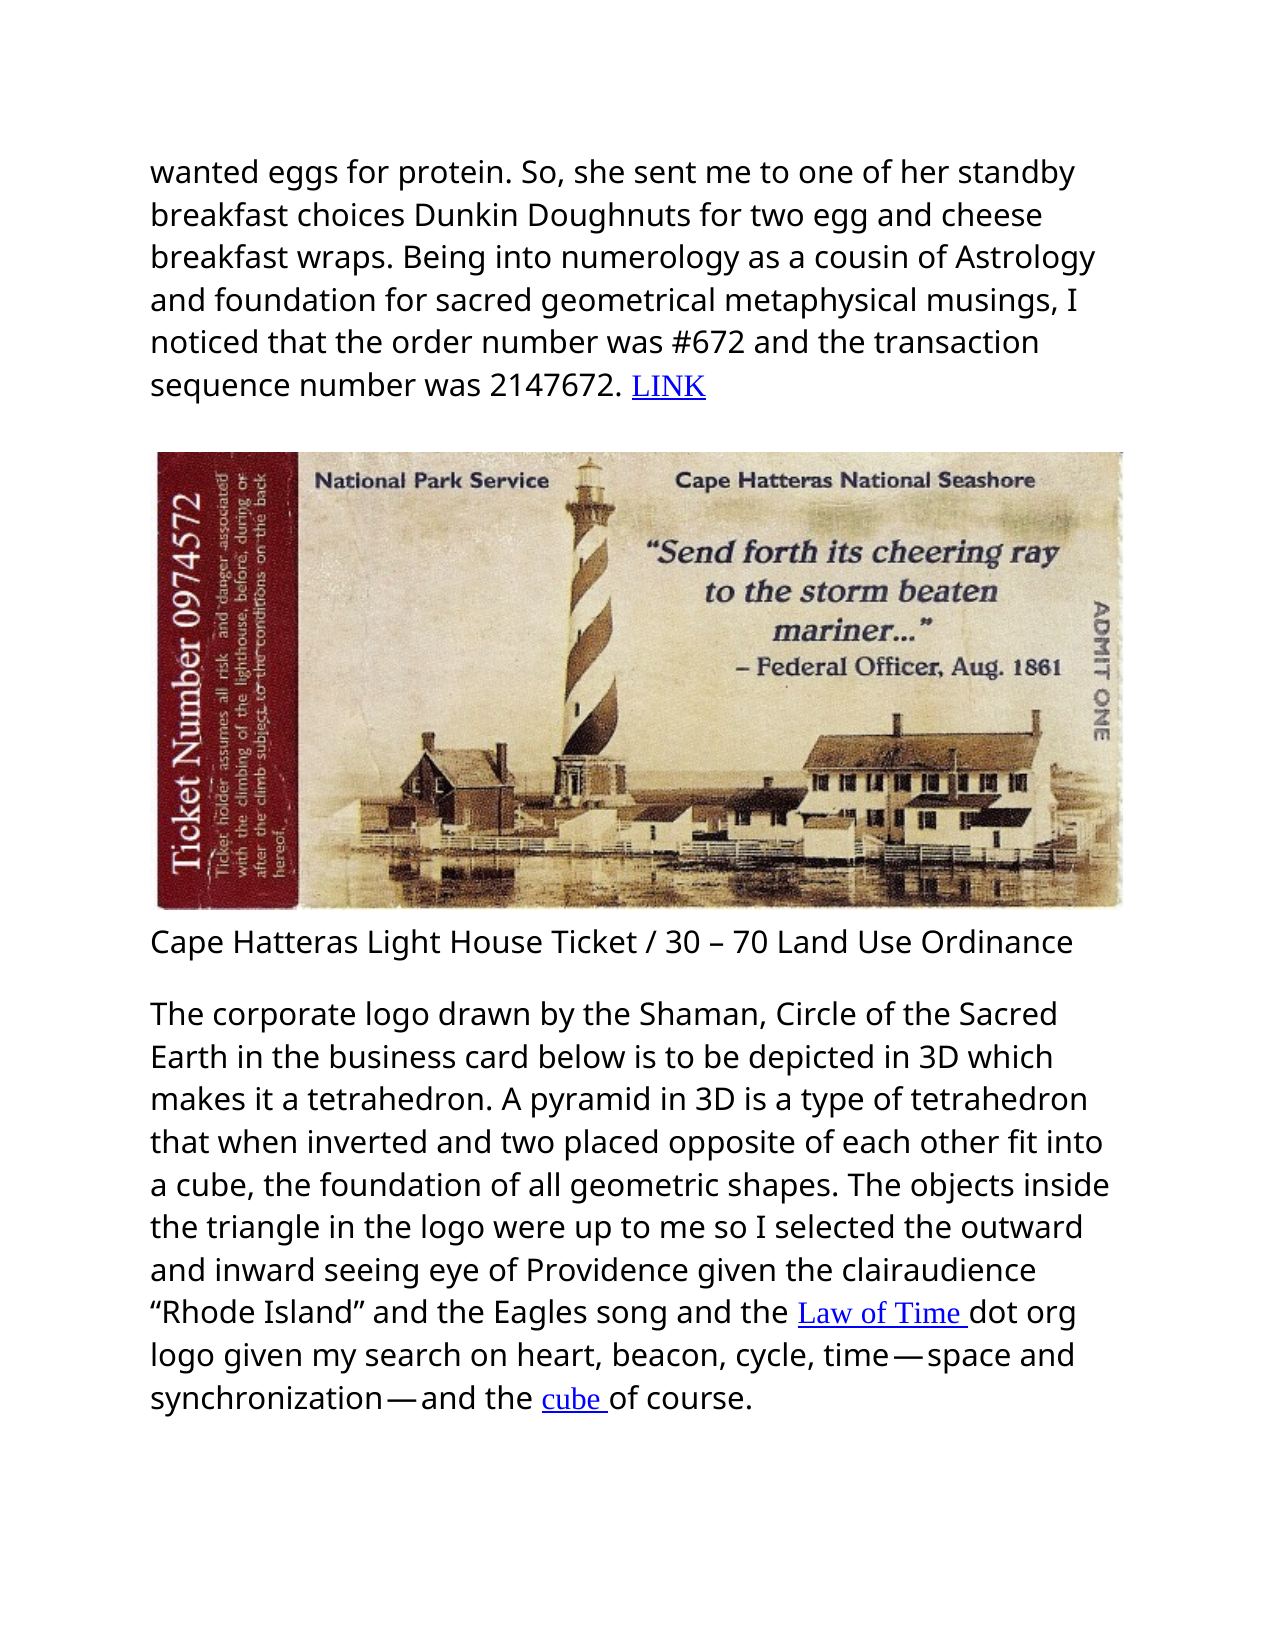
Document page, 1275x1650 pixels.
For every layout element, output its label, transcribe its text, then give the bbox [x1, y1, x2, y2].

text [150, 150, 1125, 406]
text Cape Hatteras Light House Ticket / 30 – 70 Land Use Ordinance [150, 920, 1125, 963]
picture [150, 452, 1124, 910]
text The corporate logo drawn by the Shaman, Circle of the Sacred Earth in the business card below is to be depicted in 3D which makes it a tetrahedron. A pyramid in 3D is a type of tetrahedron that when inverted and two placed opposite of each other fit into a cube, the foundation of all geometric shapes. The objects inside the triangle in the logo were up to me so I selected the outward and inward seeing eye of Providence given the clairaudience “Rhode Island” and the Eagles song and the Law of Time dot org logo given my search on heart, beacon, cycle, time — space and synchronization — and the cube of course. [150, 992, 1125, 1418]
